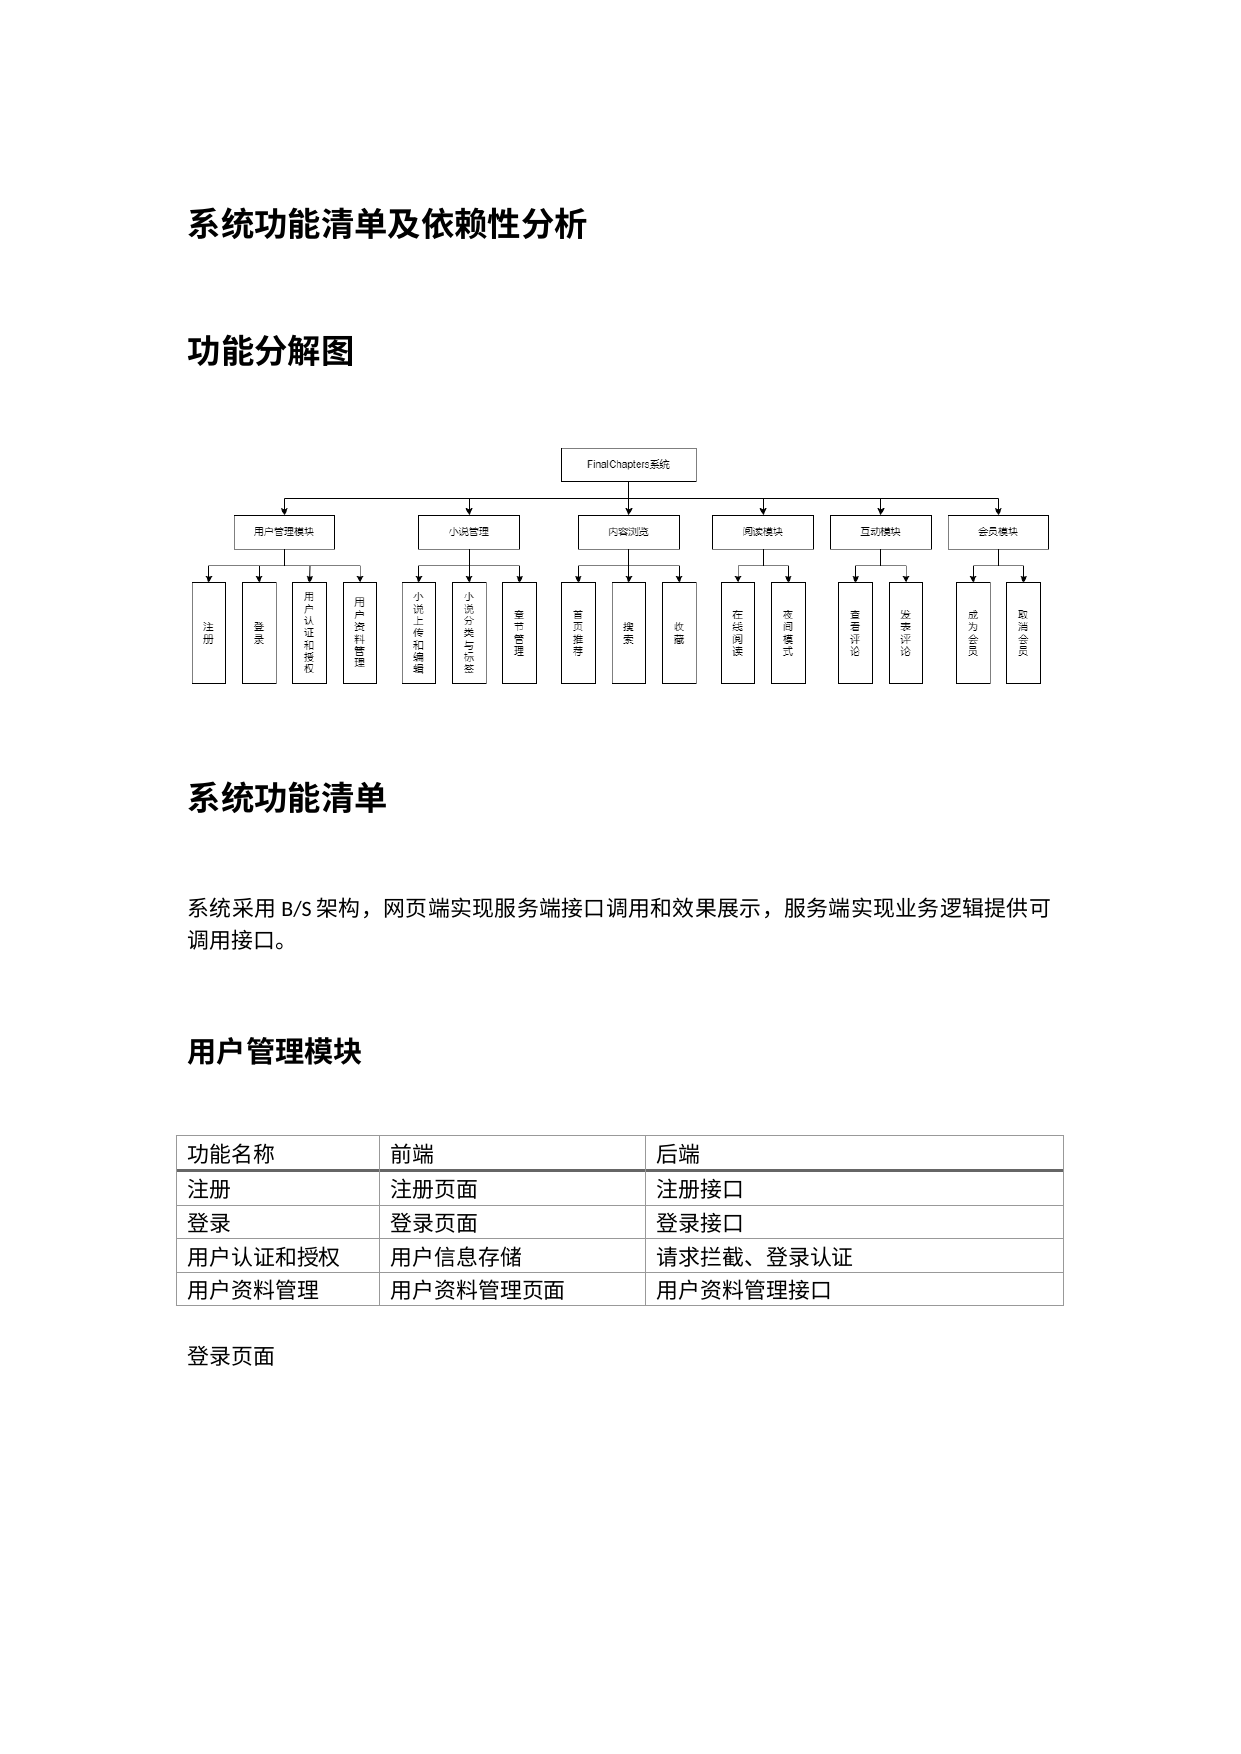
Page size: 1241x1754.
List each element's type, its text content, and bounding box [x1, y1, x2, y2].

table_cell 登录 [177, 1206, 379, 1238]
text 登录页面 [187, 1339, 1053, 1371]
table_cell 用户资料管理 [177, 1273, 379, 1305]
table_cell 用户认证和授权 [177, 1239, 379, 1272]
table_cell 用户资料管理接口 [646, 1273, 1063, 1305]
table_cell 注册接口 [646, 1172, 1063, 1204]
table_header 前端 [380, 1136, 645, 1169]
picture [187, 443, 1053, 688]
table_cell 登录接口 [646, 1206, 1063, 1238]
table_cell 注册页面 [380, 1172, 645, 1204]
table_cell 登录页面 [380, 1206, 645, 1238]
text 系统采用B/S架构，网页端实现服务端接口调用和效果展示，服务端实现业务逻辑提供可调用接口。 [187, 890, 1053, 955]
table_cell 用户资料管理页面 [380, 1273, 645, 1305]
table_cell 注册 [177, 1172, 379, 1204]
table_header 功能名称 [177, 1136, 379, 1169]
subtitle 功能分解图 [187, 316, 1053, 381]
table_cell 请求拦截、登录认证 [646, 1239, 1063, 1272]
subtitle 系统功能清单及依赖性分析 [187, 189, 1053, 254]
table_header 后端 [646, 1136, 1063, 1169]
table_cell 用户信息存储 [380, 1239, 645, 1272]
subtitle 系统功能清单 [187, 763, 1053, 828]
subtitle 用户管理模块 [187, 1017, 1053, 1082]
